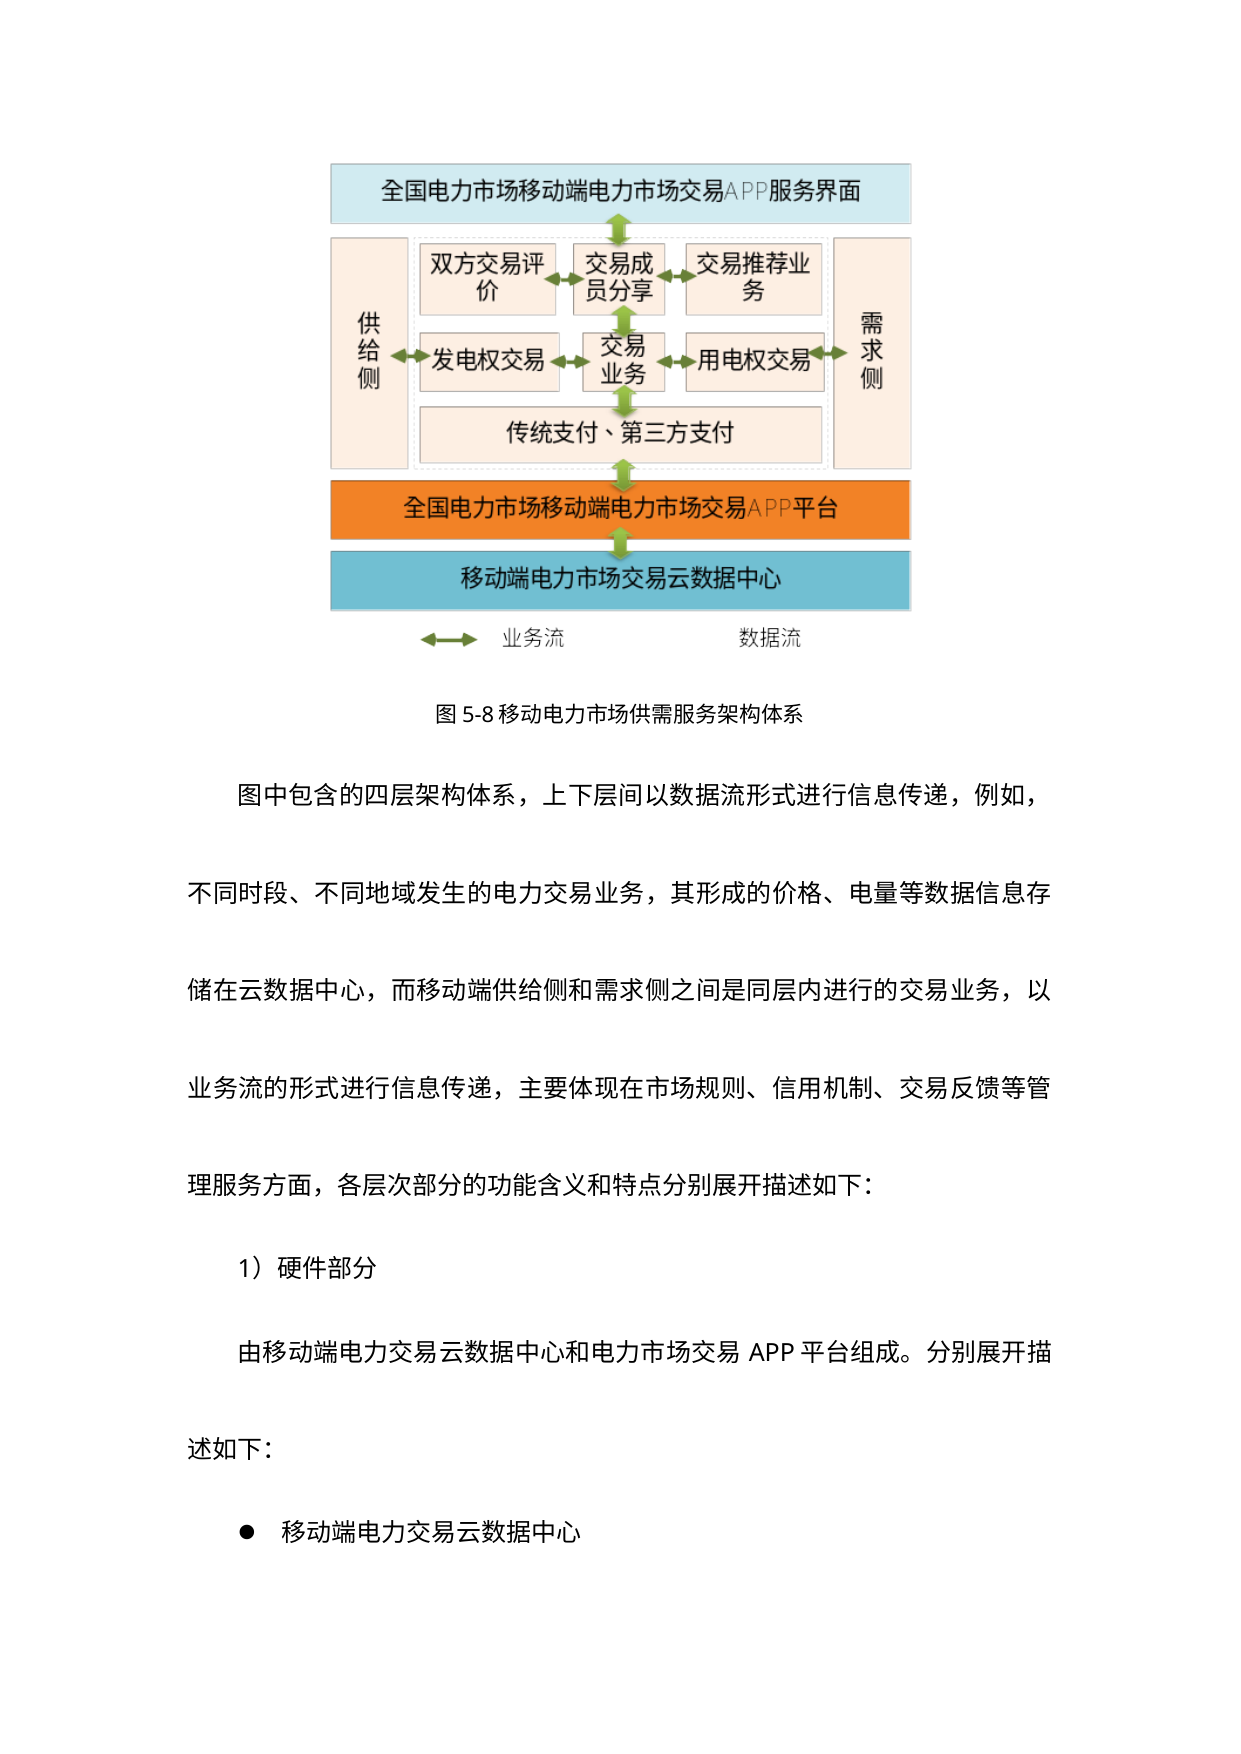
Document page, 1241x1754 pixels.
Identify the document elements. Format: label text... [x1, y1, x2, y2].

text 1）硬件部分 [187, 1234, 1053, 1299]
text 由移动端电力交易云数据中心和电力市场交易APP平台组成。分别展开描述如下： [187, 1318, 1053, 1480]
list 移动端电力交易云数据中心 [237, 1498, 1053, 1563]
text 图中包含的四层架构体系，上下层间以数据流形式进行信息传递，例如，不同时段、不同地域发生的电力交易业务，其形成的价格、电量等数据信息存储在云数据中心，而移动端供给侧和需求侧之间是同层内进行的交易业务，以业务流的形式进行信息传递，主要体现在市场规则、信用机制、交易反馈等管理服务方面，各层次部分的功能含义和特点分别展开描述如下： [187, 761, 1053, 1216]
text 图5-8移动电力市场供需服务架构体系 [187, 697, 1053, 729]
